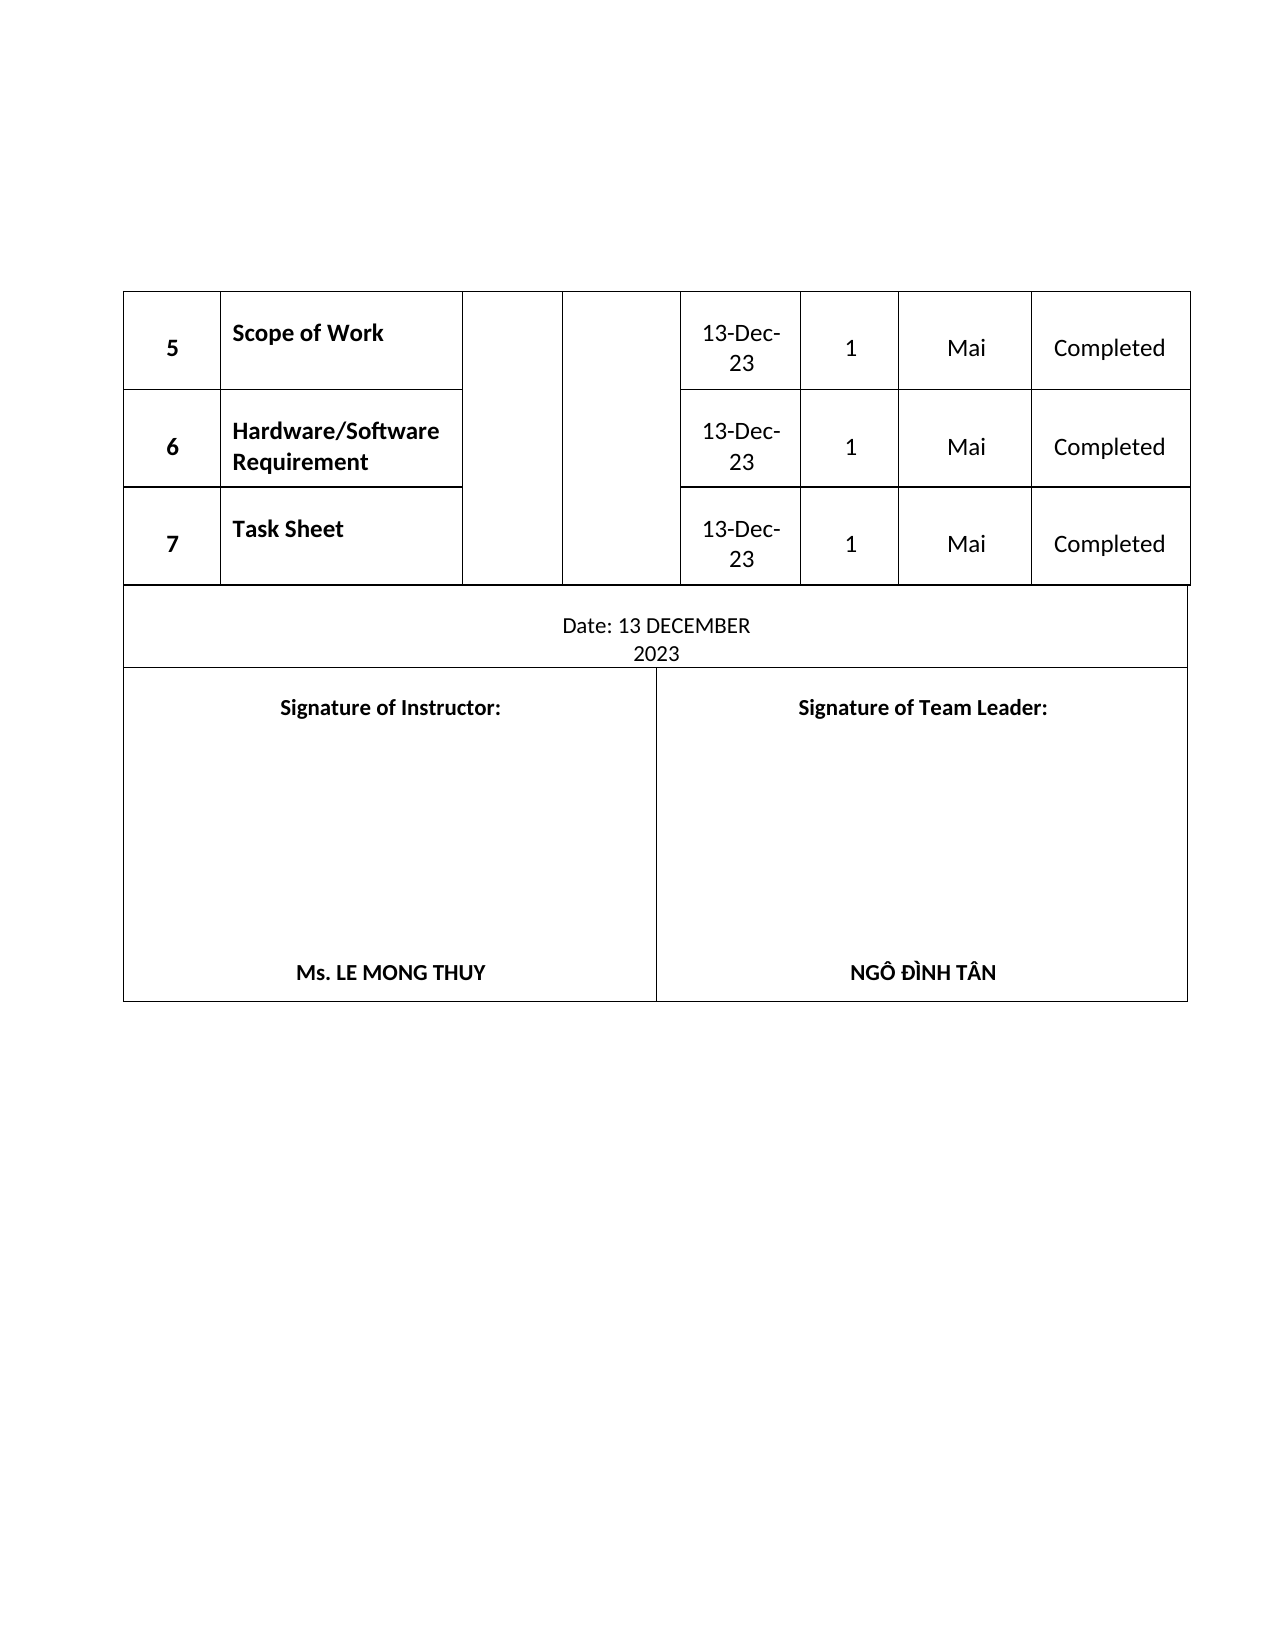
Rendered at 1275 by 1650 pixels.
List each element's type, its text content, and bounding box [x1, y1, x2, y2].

table_cell Completed [1032, 488, 1190, 584]
table_cell 13-Dec- 23 [681, 488, 800, 584]
table_cell Mai [899, 488, 1031, 584]
table_header [563, 292, 680, 584]
table_cell Signature of Team Leader: NGÔ ĐÌNH TÂN [657, 668, 1187, 1001]
table_cell 7 [124, 488, 220, 584]
table_cell Hardware/Software Requirement [221, 390, 462, 486]
table_header Mai [899, 292, 1031, 389]
table_cell 13-Dec- 23 [681, 390, 800, 486]
table_header 13-Dec- 23 [681, 292, 800, 389]
table_header Completed [1032, 292, 1190, 389]
table_header 1 [801, 292, 898, 389]
table_cell Task Sheet [221, 488, 462, 584]
table_header 5 [124, 292, 220, 389]
table_header Scope of Work [221, 292, 462, 389]
table_cell Mai [899, 390, 1031, 486]
table_cell Completed [1032, 390, 1190, 486]
table_header [463, 292, 562, 584]
table_cell 6 [124, 390, 220, 486]
table_cell Signature of Instructor: Ms. LE MONG THUY [124, 668, 656, 1001]
table_cell 1 [801, 390, 898, 486]
table_cell 1 [801, 488, 898, 584]
table_cell Date: 13 DECEMBER 2023 [124, 586, 1187, 667]
